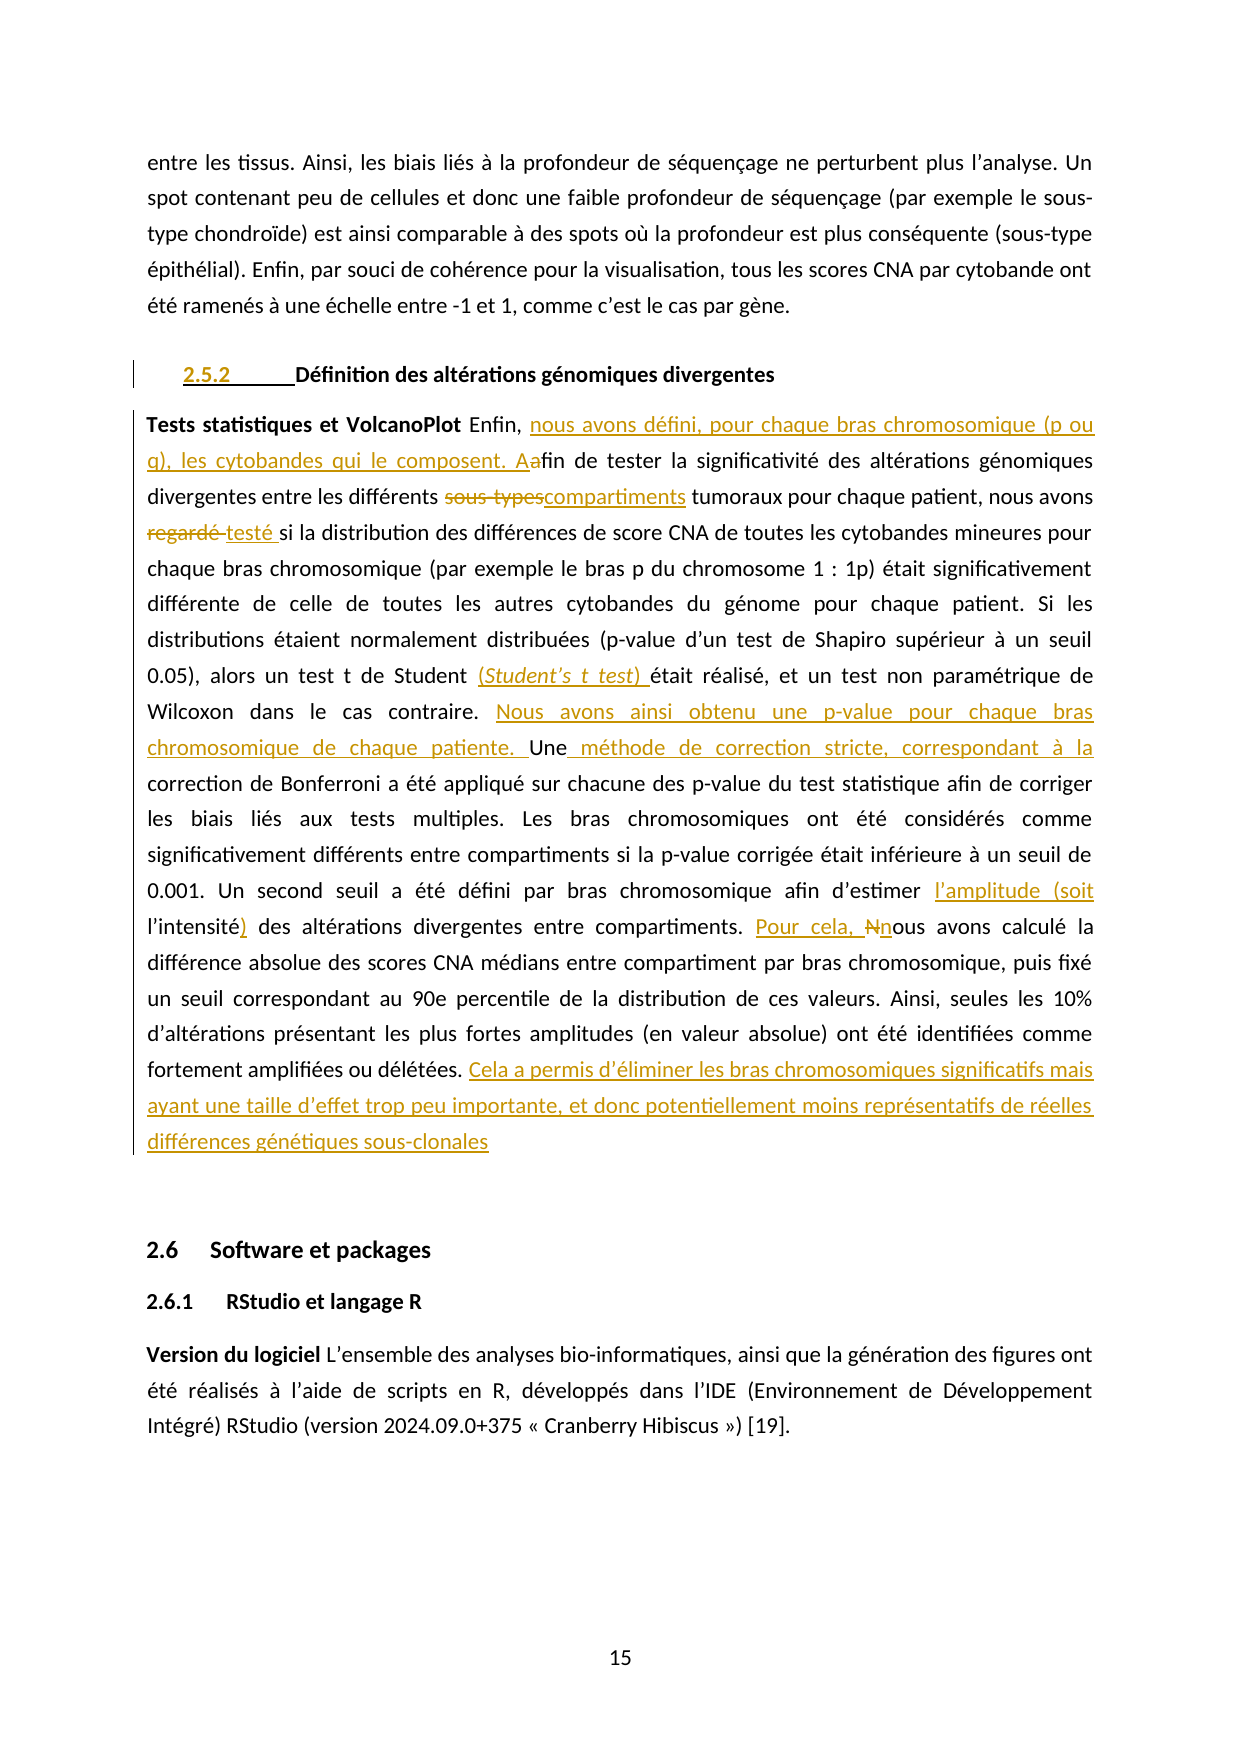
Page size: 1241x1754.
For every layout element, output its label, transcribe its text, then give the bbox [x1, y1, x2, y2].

text Version du logiciel L’ensemble des analyses bio-informatiques, ainsi que la génération des figures ont été réalisés à l’aide de scripts en R, développés dans l’IDE (Environnement de Développement Intégré) RStudio (version 2024.09.0+375 « Cranberry Hibiscus ») [19]. [146, 1340, 1094, 1439]
subtitle RStudio et langage R [146, 1287, 1240, 1315]
subtitle Software et packages [146, 1234, 1240, 1264]
subtitle Définition des altérations génomiques divergentes [183, 360, 1240, 388]
text Tests statistiques et VolcanoPlot Enfin, fin de tester la significativité des altérations génomiques divergentes entre les différents tumoraux pour chaque patient, nous avons si la distribution des différences de score CNA de toutes les cytobandes mineures pour chaque bras chromosomique (par exemple le bras p du chromosome 1 : 1p) était significativement différente de celle de toutes les autres cytobandes du génome pour chaque patient. Si les distributions étaient normalement distribuées (p-value d’un test de Shapiro supérieur à un seuil 0.05), alors un test t de Student était réalisé, et un test non paramétrique de Wilcoxon dans le cas contraire. Unecorrection de Bonferroni a été appliqué sur chacune des p-value du test statistique afin de corriger les biais liés aux tests multiples. Les bras chromosomiques ont été considérés comme significativement différents entre compartiments si la p-value corrigée était inférieure à un seuil de 0.001. Un second seuil a été défini par bras chromosomique afin d’estimer l’intensité des altérations divergentes entre compartiments. ous avons calculé la différence absolue des scores CNA médians entre compartiment par bras chromosomique, puis fixé un seuil correspondant au 90e percentile de la distribution de ces valeurs. Ainsi, seules les 10% d’altérations présentant les plus fortes amplitudes (en valeur absolue) ont été identifiées comme fortement amplifiées ou délétées. [146, 410, 1094, 1155]
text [146, 148, 1094, 319]
